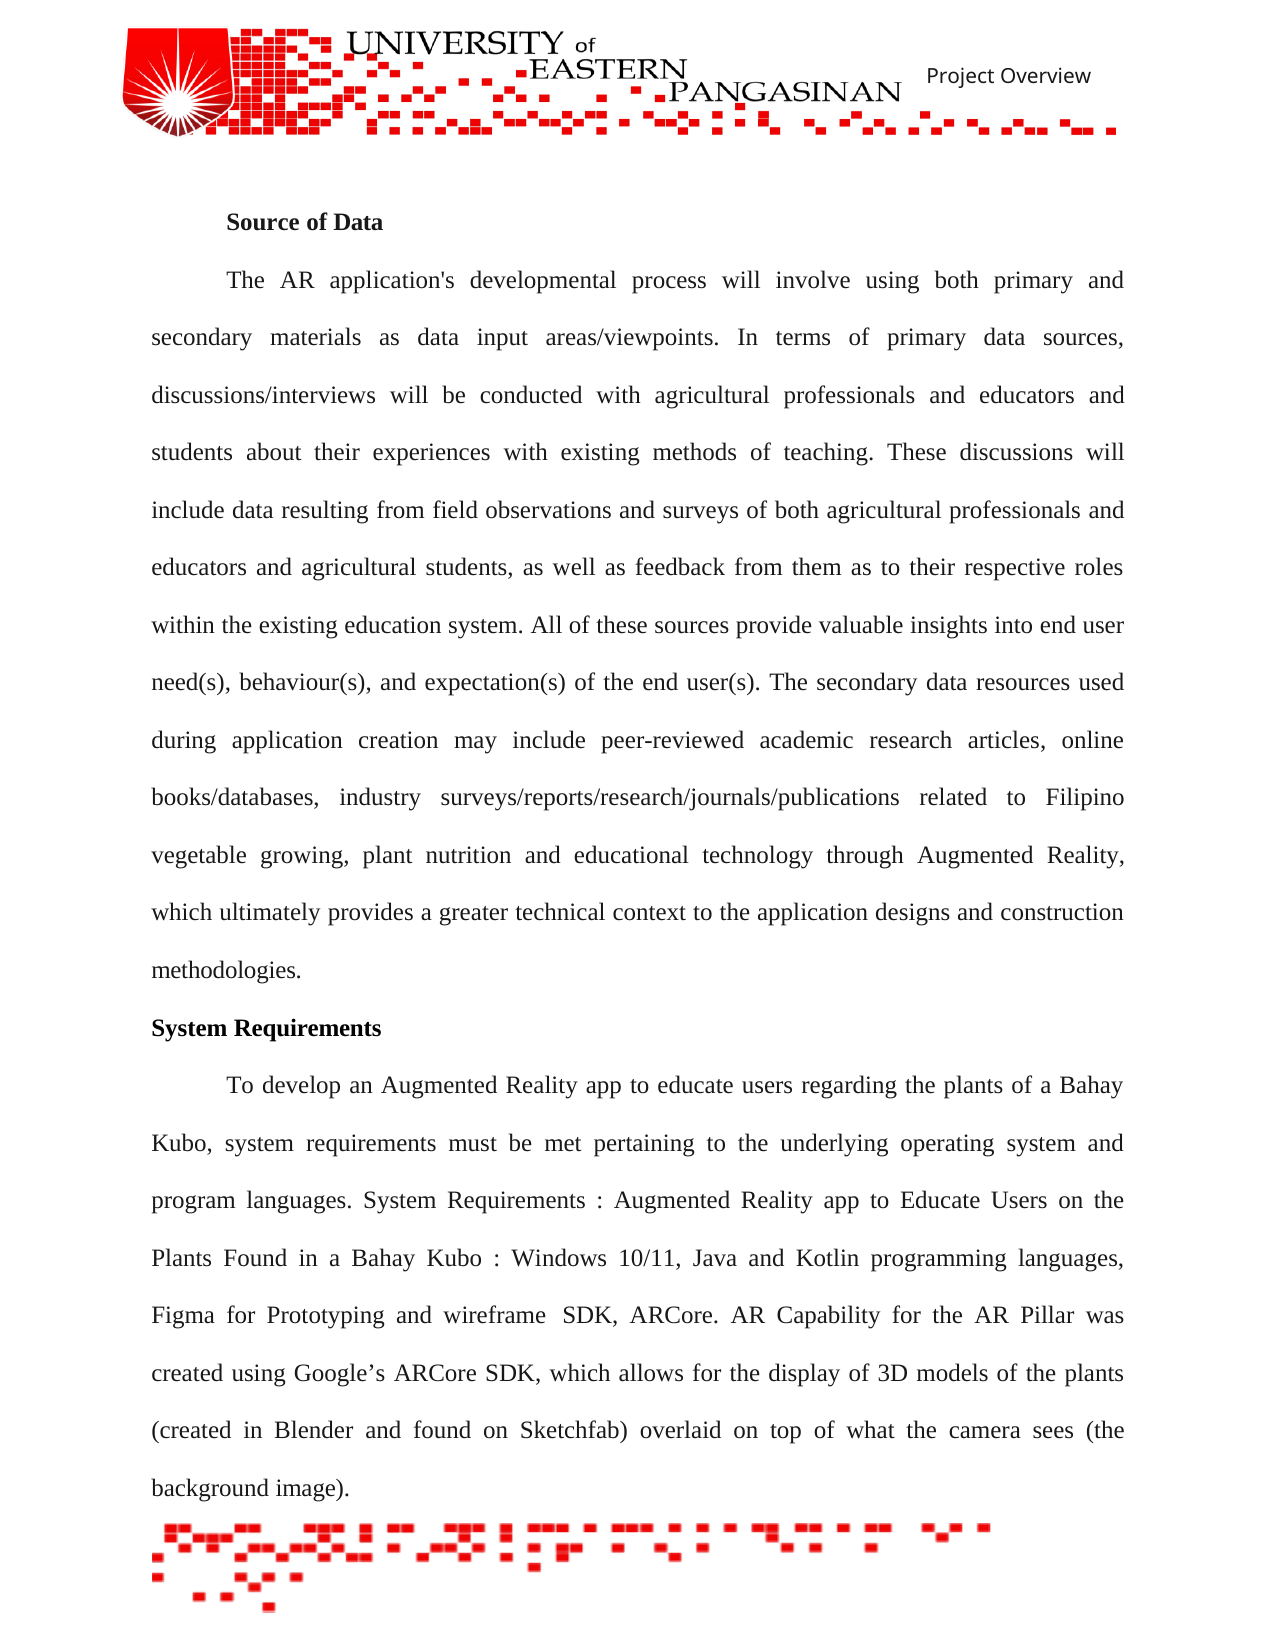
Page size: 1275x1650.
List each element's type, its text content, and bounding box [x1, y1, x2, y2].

subtitle Source of Data [226, 207, 1200, 236]
text To develop an Augmented Reality app to educate users regarding the plants of a Bahay Kubo, system requirements must be met pertaining to the underlying operating system and program languages. System Requirements : Augmented Reality app to Educate Users on the Plants Found in a Bahay Kubo : Windows 10/11, Java and Kotlin programming languages, Figma for Prototyping and wireframe SDK, ARCore. AR Capability for the AR Pillar was created using Google’s ARCore SDK, which allows for the display of 3D models of the plants (created in Blender and found on Sketchfab) overlaid on top of what the camera sees (the background image). [151, 1070, 1125, 1502]
picture [120, 26, 1116, 139]
text The AR application's developmental process will involve using both primary and secondary materials as data input areas/viewpoints. In terms of primary data sources, discussions/interviews will be conducted with agricultural professionals and educators and students about their experiences with existing methods of teaching. These discussions will include data resulting from field observations and surveys of both agricultural professionals and educators and agricultural students, as well as feedback from them as to their respective roles within the existing education system. All of these sources provide valuable insights into end user need(s), behaviour(s), and expectation(s) of the end user(s). The secondary data resources used during application creation may include peer-reviewed academic research articles, online books/databases, industry surveys/reports/research/journals/publications related to Filipino vegetable growing, plant nutrition and educational technology through Augmented Reality, which ultimately provides a greater technical context to the application designs and construction methodologies. [151, 265, 1125, 983]
picture [152, 1523, 991, 1613]
subtitle System Requirements [151, 1013, 1200, 1042]
